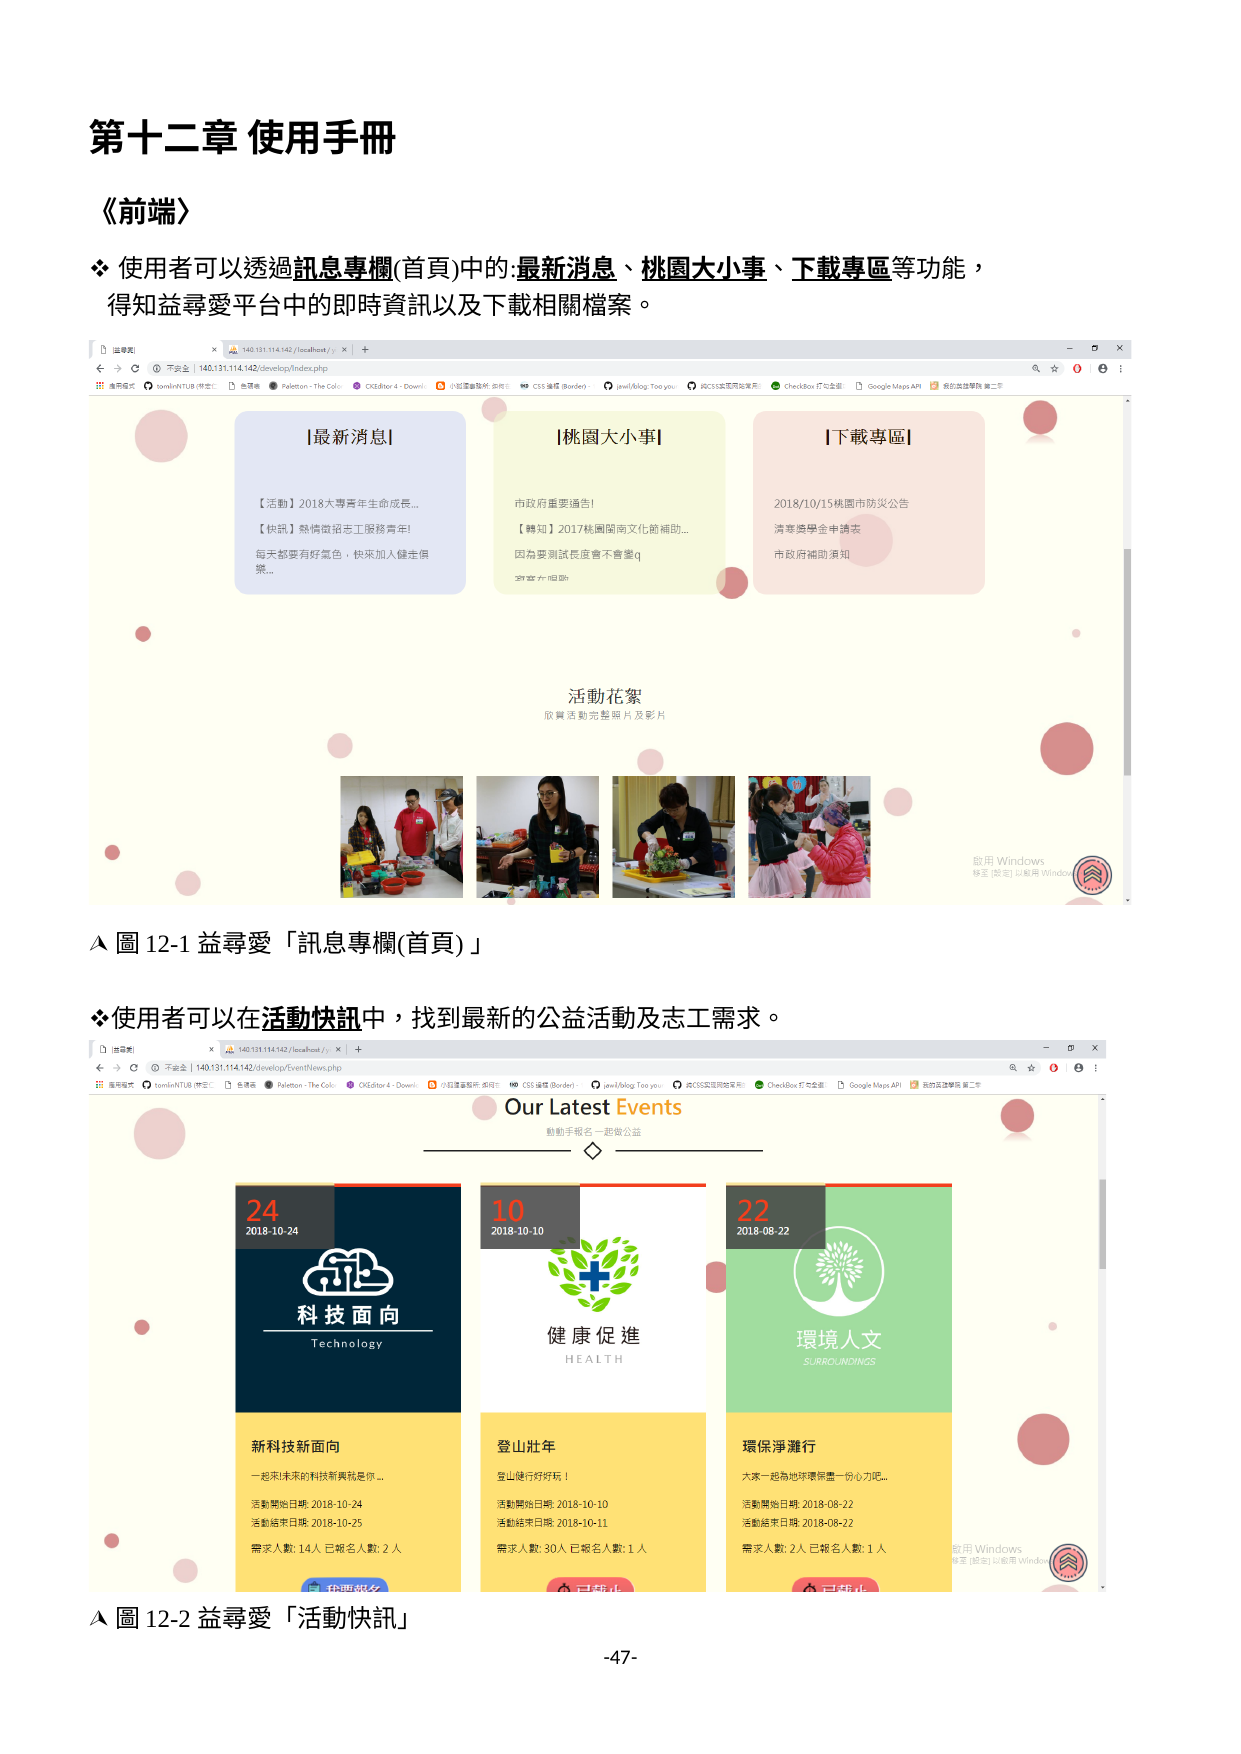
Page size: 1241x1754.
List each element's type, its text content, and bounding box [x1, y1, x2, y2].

picture [88, 340, 1132, 905]
text 圖12-1 益尋愛「訊息專欄(首頁) 」 [89, 923, 1152, 960]
text 第十二章 使用手冊 [89, 98, 1152, 173]
text 使用者可以透過訊息專欄(首頁)中的:最新消息、桃園大小事、下載專區等功能， [89, 248, 1152, 285]
text 使用者可以在活動快訊中，找到最新的公益活動及志工需求。 [89, 998, 1152, 1035]
text 得知益尋愛平台中的即時資訊以及下載相關檔案。 [89, 285, 1152, 323]
text 圖12-2 益尋愛「活動快訊」 [89, 1598, 1152, 1635]
picture [88, 1040, 1107, 1592]
text 《前端〉 [89, 173, 1152, 248]
